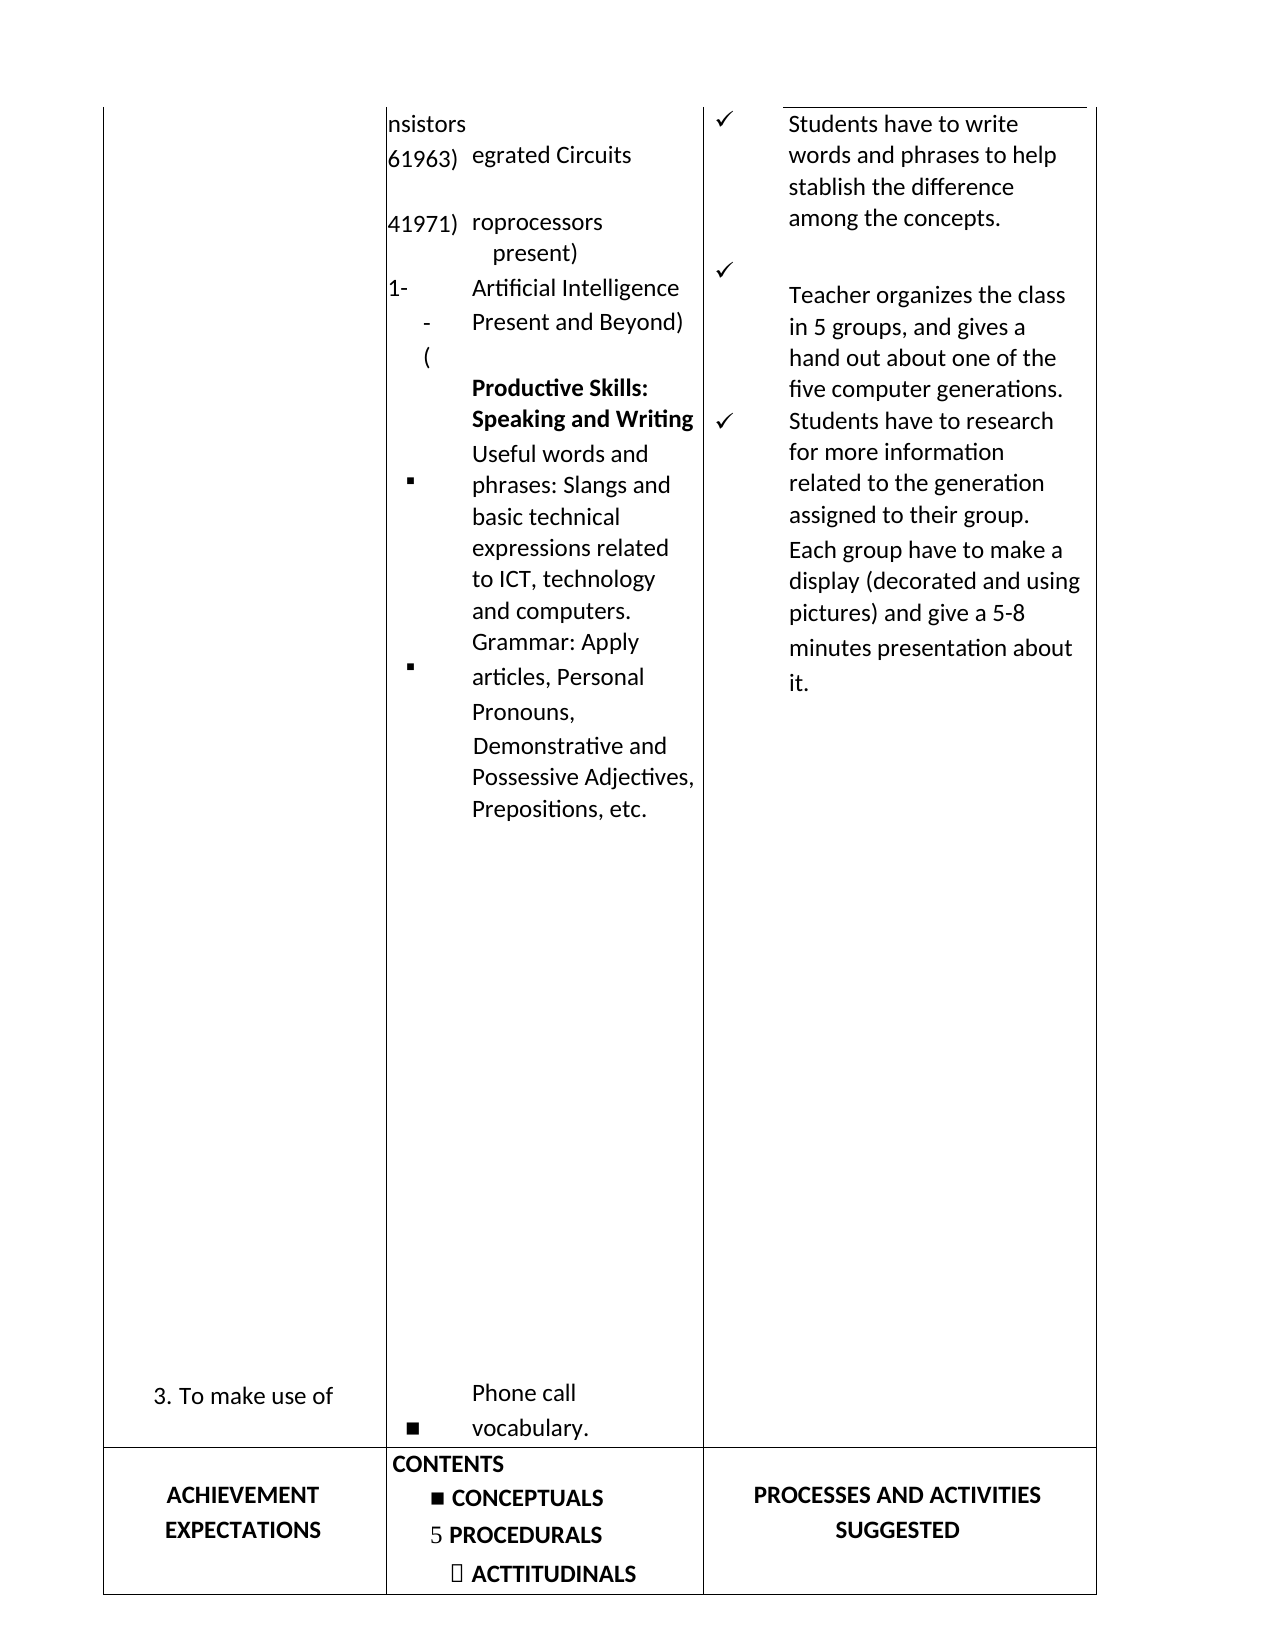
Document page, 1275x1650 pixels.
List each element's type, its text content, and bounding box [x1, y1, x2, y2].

table_cell ACHIEVEMENT EXPECTATIONS [104, 1448, 386, 1593]
table_cell PROCESSES AND ACTIVITIES SUGGESTED [704, 1448, 1096, 1593]
table_cell CONTENTS ■ CONCEPTUALS  PROCEDURALS  ACTTITUDINALS [387, 1448, 703, 1593]
table_cell Students have to write words and phrases to help stablish the difference among the concepts. Teacher organizes the class in 5 groups, and gives a hand out about one of the five computer generations. Students have to research for more information related to the generation assigned to their group. Each group have to make a display (decorated and using pictures) and give a 5-8 minutes presentation about it. [783, 108, 1087, 1447]
